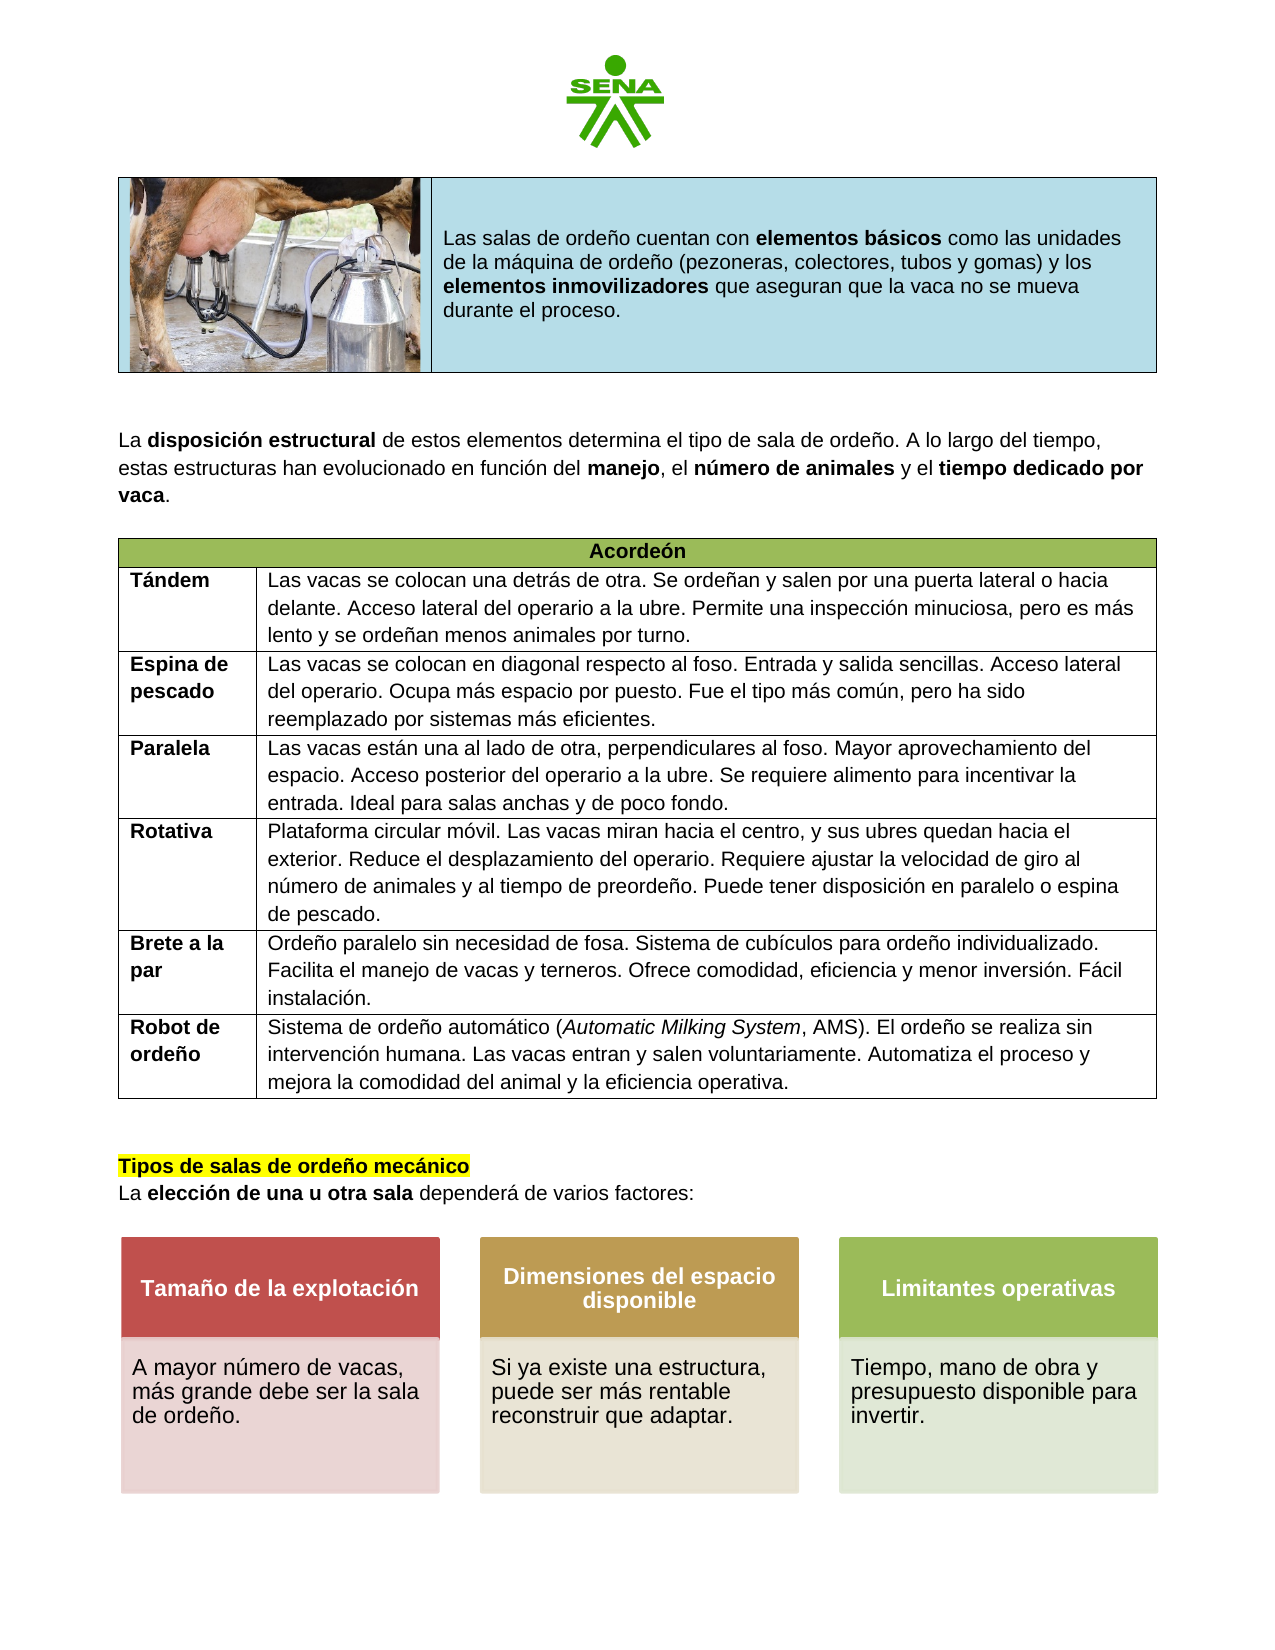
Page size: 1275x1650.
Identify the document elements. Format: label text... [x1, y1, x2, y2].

table_cell Las vacas se colocan una detrás de otra. Se ordeñan y salen por una puerta lateral o hacia delante. Acceso lateral del operario a la ubre. Permite una inspección minuciosa, pero es más lento y se ordeñan menos animales por turno. [257, 568, 1156, 651]
table_header Las salas de ordeño cuentan con elementos básicos como las unidades de la máquina de ordeño (pezoneras, colectores, tubos y gomas) y los elementos inmovilizadores que aseguran que la vaca no se mueva durante el proceso. [432, 178, 1156, 372]
table_cell Plataforma circular móvil. Las vacas miran hacia el centro, y sus ubres quedan hacia el exterior. Reduce el desplazamiento del operario. Requiere ajustar la velocidad de giro al número de animales y al tiempo de preordeño. Puede tener disposición en paralelo o espina de pescado. [257, 819, 1156, 930]
picture [129, 178, 421, 372]
table_header [421, 178, 431, 372]
text La elección de una u otra sala dependerá de varios factores: [118, 1181, 1157, 1205]
text Tipos de salas de ordeño mecánico [118, 1153, 1157, 1177]
table_header [119, 178, 129, 372]
table_cell Ordeño paralelo sin necesidad de fosa. Sistema de cubículos para ordeño individualizado. Facilita el manejo de vacas y terneros. Ofrece comodidad, eficiencia y menor inversión. Fácil instalación. [257, 931, 1156, 1013]
table_cell Espina de pescado [119, 652, 256, 734]
table_cell Las vacas se colocan en diagonal respecto al foso. Entrada y salida sencillas. Acceso lateral del operario. Ocupa más espacio por puesto. Fue el tipo más común, pero ha sido reemplazado por sistemas más eficientes. [257, 652, 1156, 734]
picture [566, 55, 664, 148]
table_cell Paralela [119, 736, 256, 818]
table_cell Rotativa [119, 819, 256, 930]
table_cell Sistema de ordeño automático (Automatic Milking System, AMS). El ordeño se realiza sin intervención humana. Las vacas entran y salen voluntariamente. Automatiza el proceso y mejora la comodidad del animal y la eficiencia operativa. [257, 1015, 1156, 1097]
table_header Acordeón [119, 539, 1156, 567]
table_cell Las vacas están una al lado de otra, perpendiculares al foso. Mayor aprovechamiento del espacio. Acceso posterior del operario a la ubre. Se requiere alimento para incentivar la entrada. Ideal para salas anchas y de poco fondo. [257, 736, 1156, 818]
table_cell Tándem [119, 568, 256, 651]
text La disposición estructural de estos elementos determina el tipo de sala de ordeño. A lo largo del tiempo, estas estructuras han evolucionado en función del manejo, el número de animales y el tiempo dedicado por vaca. [118, 428, 1157, 507]
table_cell Robot de ordeño [119, 1015, 256, 1097]
table_cell Brete a la par [119, 931, 256, 1013]
